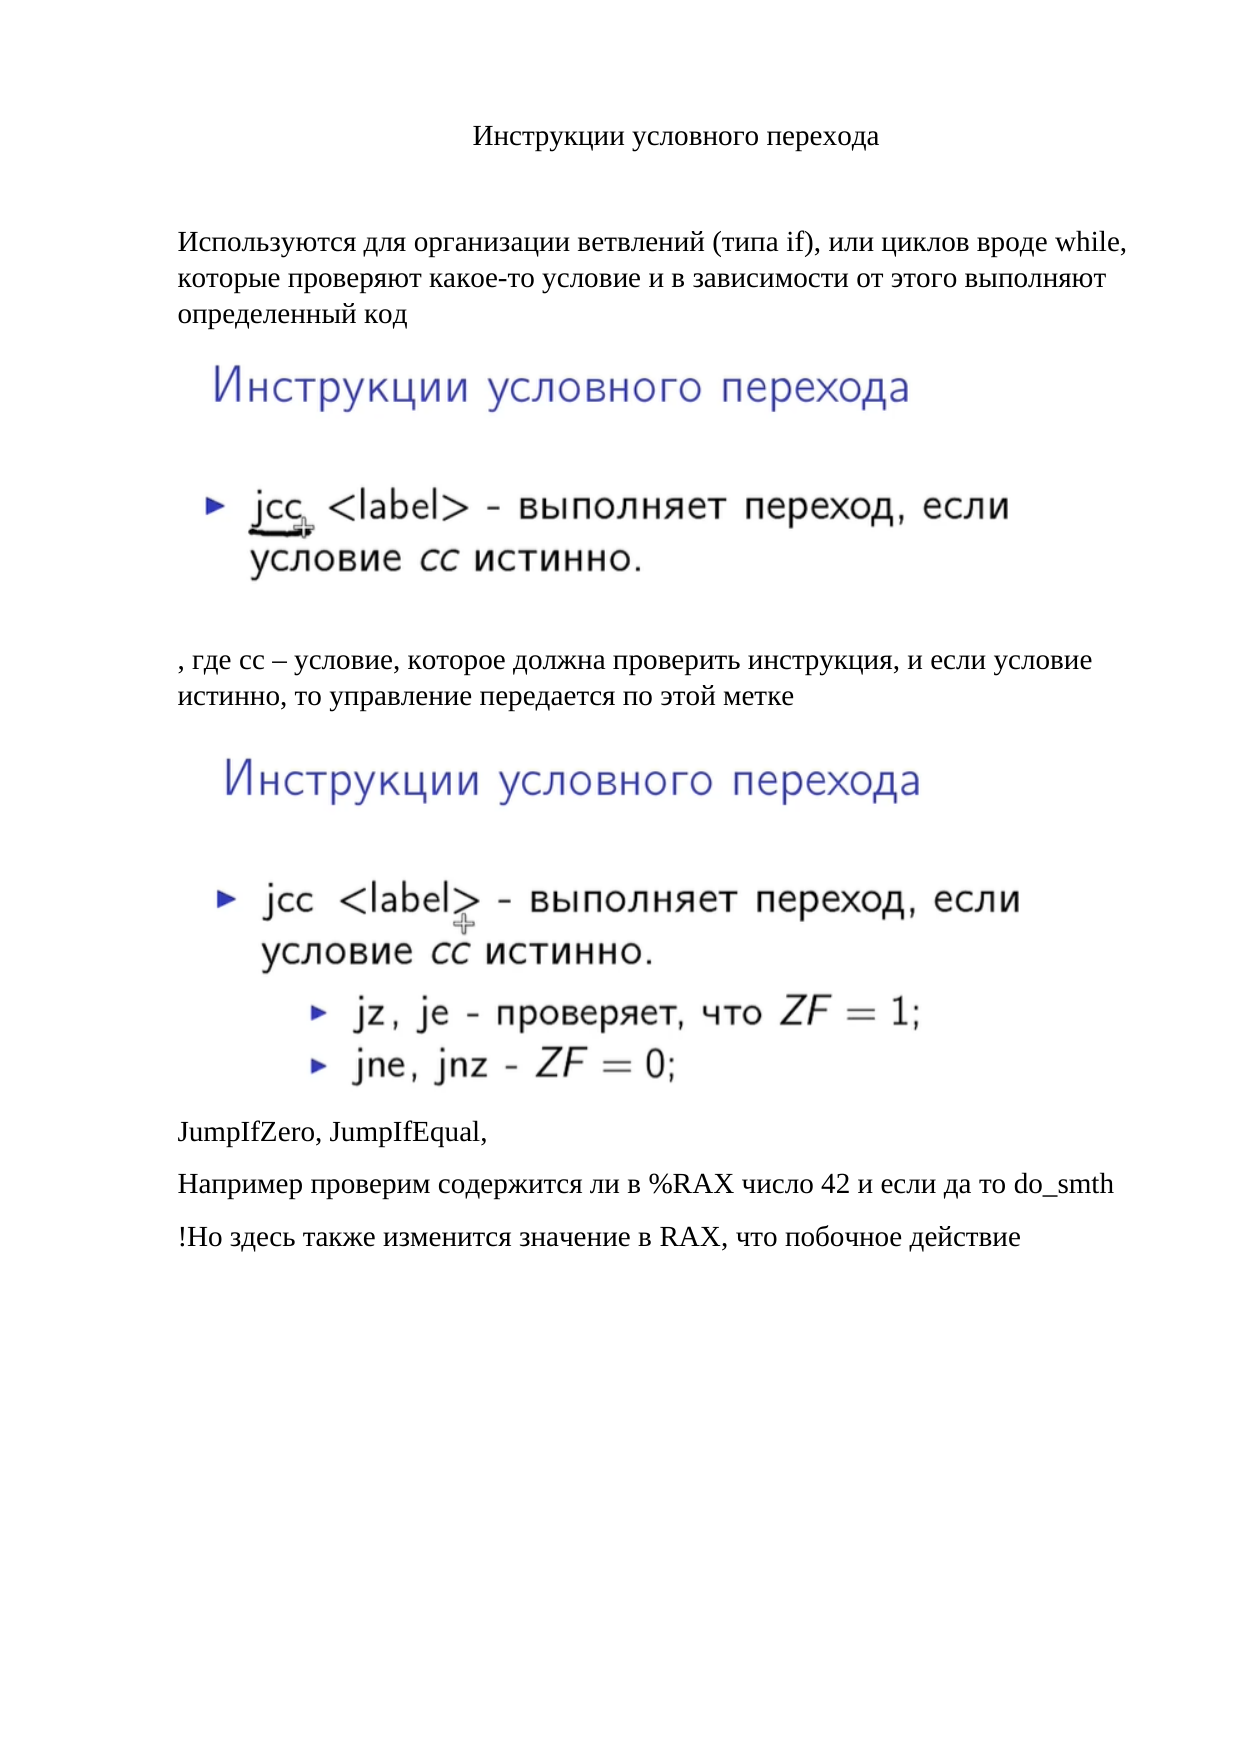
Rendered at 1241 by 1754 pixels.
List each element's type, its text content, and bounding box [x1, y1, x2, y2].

text Используются для организации ветвлений (типа if), или циклов вроде while, которые проверяют какое-то условие и в зависимости от этого выполняют определенный код [177, 224, 1152, 329]
text JumpIfZero, JumpIfEqual, [177, 1114, 1152, 1147]
picture [177, 730, 1124, 1095]
picture [177, 348, 1043, 623]
text Например проверим содержится ли в %RAX число 42 и если да то do_smth [177, 1167, 1152, 1200]
text , где cc – условие, которое должна проверить инструкция, и если условие истинно, то управление передается по этой метке [177, 642, 1152, 712]
text !Но здесь также изменится значение в RAX, что побочное действие [177, 1219, 1152, 1253]
text Инструкции условного перехода [177, 118, 1152, 152]
